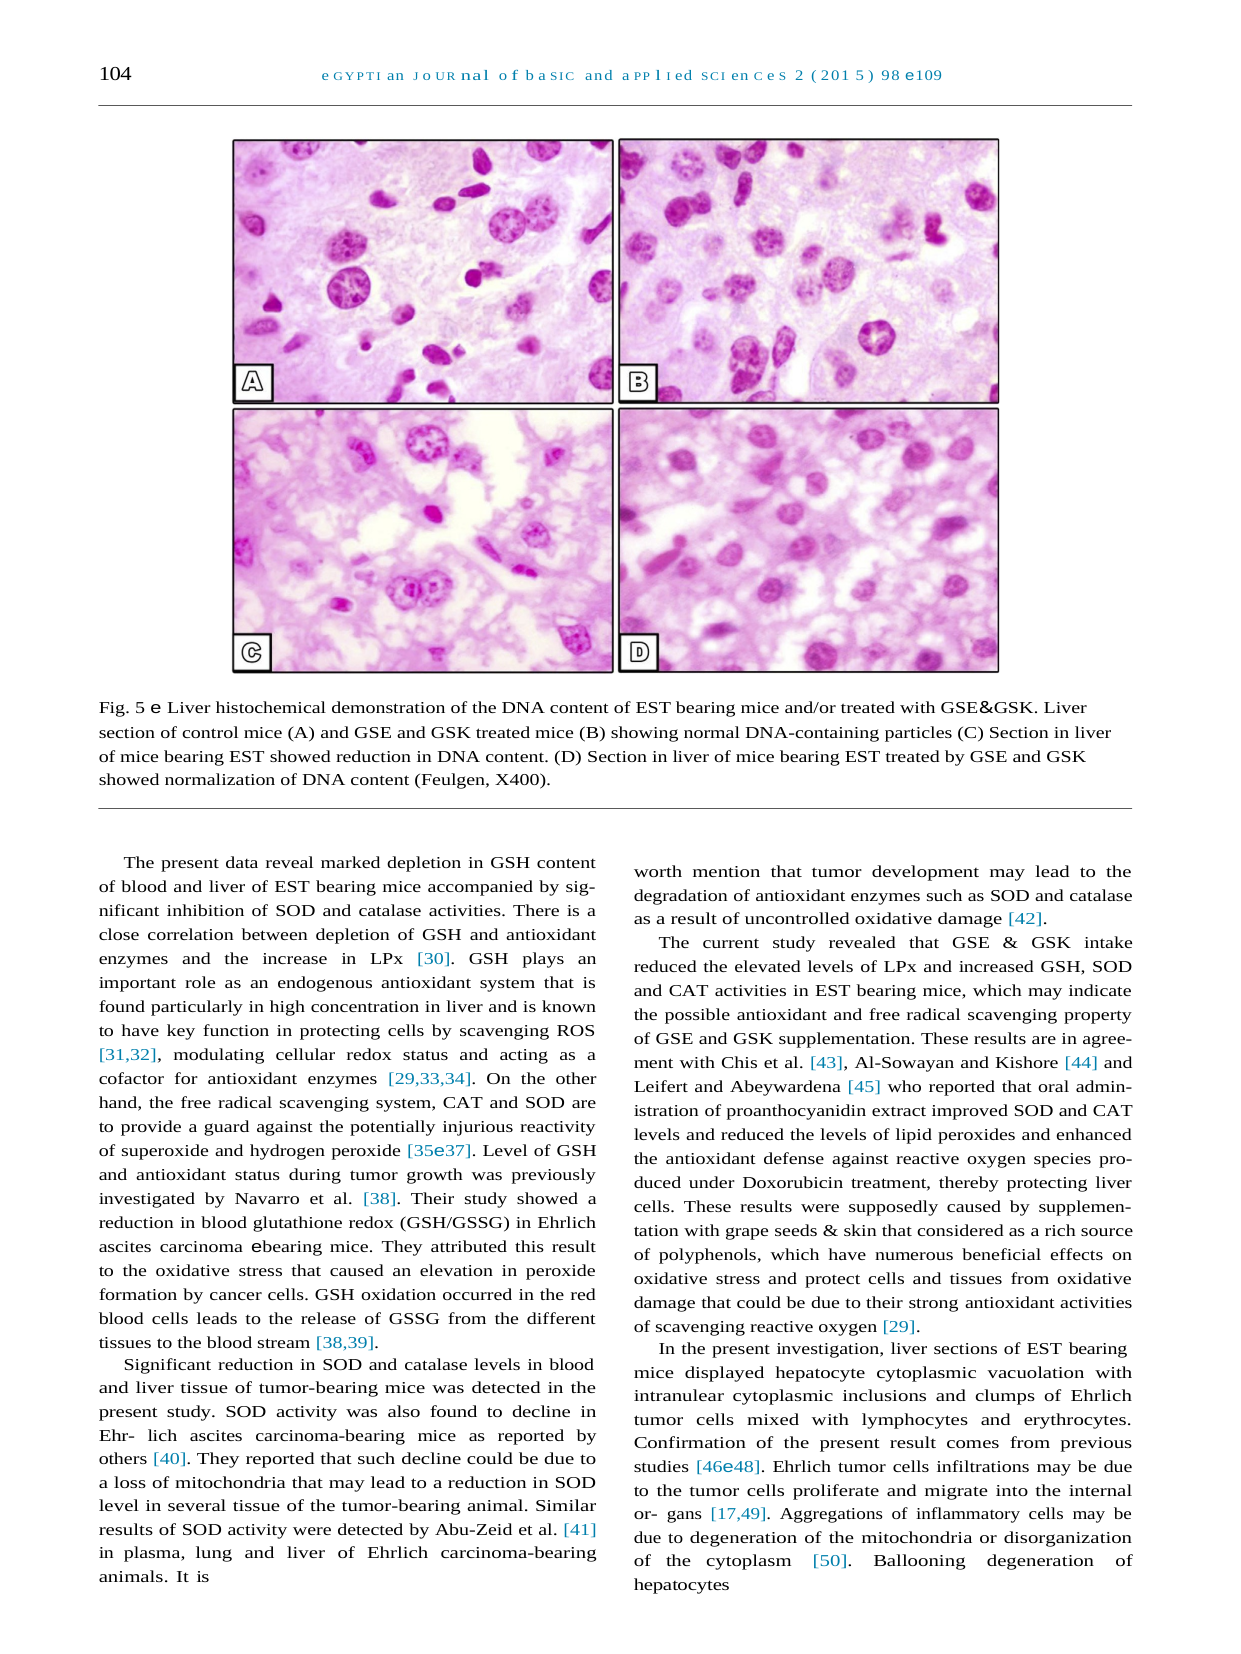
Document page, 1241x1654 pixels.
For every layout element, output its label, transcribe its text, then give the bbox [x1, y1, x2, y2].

picture [444, 952, 448, 966]
picture [821, 1555, 828, 1561]
picture [1014, 915, 1021, 924]
picture [633, 72, 640, 80]
picture [865, 1081, 872, 1087]
picture [702, 1463, 708, 1470]
picture [368, 1336, 372, 1350]
picture [455, 1145, 463, 1156]
picture [841, 1554, 845, 1568]
picture [909, 1320, 913, 1334]
picture [465, 1144, 469, 1158]
text In the present investigation, liver sections of EST bearing [658, 1340, 1153, 1358]
picture [727, 1508, 735, 1519]
picture [1036, 912, 1040, 926]
text worth mention that tumor development may lead to the degradation of antioxidant enzymes such as SOD and catalase as a result of uncontrolled oxidative damage [42]. [633, 862, 1132, 928]
text Significant reduction in SOD and catalase levels in blood [123, 1356, 601, 1374]
picture [424, 1145, 431, 1151]
picture [754, 1460, 758, 1474]
picture [316, 1336, 321, 1350]
text The current study revealed that GSE & GSK intake reduced the elevated levels of LPx and increased GSH, SOD and CAT activities in EST bearing mice, which may indicate the possible antioxidant and free radical scavenging property of GSE and GSK supplementation. These results are in agree- ment with Chis et al. [43], Al-Sowayan and Kishore [44] and Leifert and Abeywardena [45] who reported that oral admin- istration of proanthocyanidin extract improved SOD and CAT levels and reduced the levels of lipid peroxides and enhanced the antioxidant defense against reactive oxygen species pro- duced under Doxorubicin treatment, thereby protecting liver cells. These results were supposedly caused by supplemen- tation with grape seeds & skin that considered as a rich source of polyphenols, which have numerous beneficial effects on oxidative stress and protect cells and tissues from oxidative damage that could be due to their strong antioxidant activities of scavenging reactive oxygen [29]. [633, 933, 1133, 1336]
picture [821, 70, 827, 78]
text and liver tissue of tumor-bearing mice was detected in the present study. SOD activity was also found to decline in Ehr- lich ascites carcinoma-bearing mice as reported by others [40]. They reported that such decline could be due to a loss of mitochondria that may lead to a reduction in SOD level in several tissue of the tumor-bearing animal. Similar results of SOD activity were detected by Abu-Zeid et al. [41] in plasma, lung and liver of Ehrlich carcinoma-bearing animals. It is [98, 1378, 597, 1586]
picture [454, 1075, 460, 1082]
picture [474, 73, 480, 80]
picture [733, 1463, 739, 1470]
text 104 e gypti an j o ur nal o f b a sic and a pp l i ed sci en c e s 2 ( 201 5 ) 98 e109 [98, 62, 1153, 85]
picture [439, 72, 444, 80]
picture [606, 70, 611, 80]
picture [925, 70, 931, 77]
picture [159, 1455, 165, 1462]
text The present data reveal marked depletion in GSH content of blood and liver of EST bearing mice accompanied by sig- nificant inhibition of SOD and catalase activities. There is a close correlation between depletion of GSH and antioxidant enzymes and the increase in LPx [30]. GSH plays an important role as an endogenous antioxidant system that is found particularly in high concentration in liver and is known to have key function in protecting cells by scavenging ROS [31,32], modulating cellular redox status and acting as a cofactor for antioxidant enzymes [29,33,34]. On the other hand, the free radical scavenging system, CAT and SOD are to provide a guard against the potentially injurious reactivity of superoxide and hydrogen peroxide [35e37]. Level of GSH and antioxidant status during tumor growth was previously investigated by Navarro et al. [38]. Their study showed a reduction in blood glutathione redox (GSH/GSSG) in Ehrlich ascites carcinoma ebearing mice. They attributed this result to the oxidative stress that caused an elevation in peroxide formation by cancer cells. GSH oxidation occurred in the red blood cells leads to the release of GSSG from the different tissues to the blood stream [38,39]. [98, 853, 597, 1352]
picture [99, 1048, 104, 1062]
text mice displayed hepatocyte cytoplasmic vacuolation with intranulear cytoplasmic inclusions and clumps of Ehrlich tumor cells mixed with lymphocytes and erythrocytes. Confirmation of the present result comes from previous studies [46e48]. Ehrlich tumor cells infiltrations may be due to the tumor cells proliferate and migrate into the internal or- gans [17,49]. Aggregations of inflammatory cells may be due to degeneration of the mitochondria or disorganization of the cytoplasm [50]. Ballooning degeneration of hepatocytes [633, 1363, 1132, 1594]
picture [882, 70, 889, 77]
picture [180, 1452, 184, 1466]
picture [465, 1072, 469, 1086]
picture [754, 72, 761, 80]
picture [231, 137, 1000, 150]
picture [390, 1192, 394, 1206]
picture [892, 73, 899, 80]
text Fig. 5 e Liver histochemical demonstration of the DNA content of EST bearing mice and/or treated with GSE&GSK. Liver section of control mice (A) and GSE and GSK treated mice (B) showing normal DNA-containing particles (C) Section in liver of mice bearing EST showed reduction in DNA content. (D) Section in liver of mice bearing EST treated by GSE and GSK showed normalization of DNA content (Feulgen, X400). [98, 150, 1132, 789]
picture [366, 72, 374, 80]
